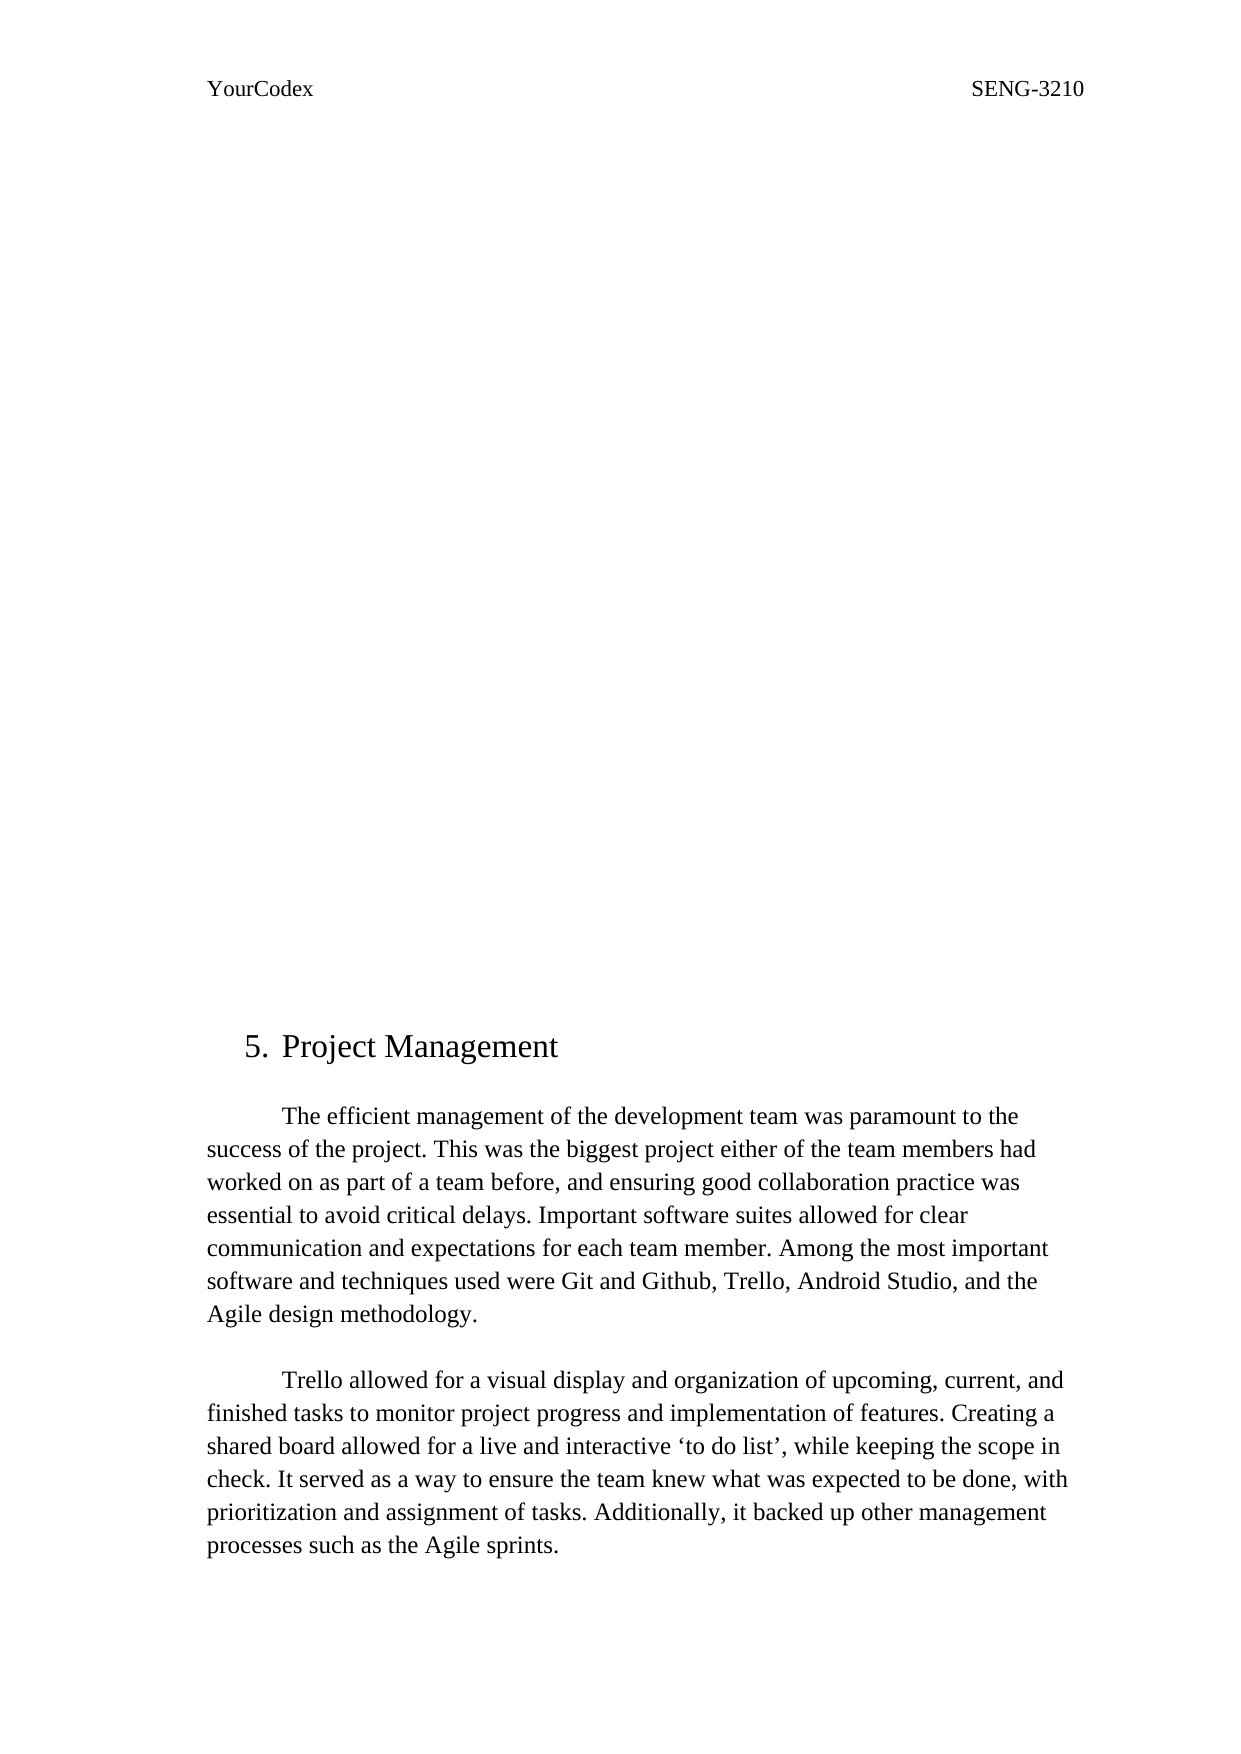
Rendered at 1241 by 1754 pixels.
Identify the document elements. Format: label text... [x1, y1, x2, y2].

title Project Management [244, 1026, 1090, 1064]
text The efficient management of the development team was paramount to the success of the project. This was the biggest project either of the team members had worked on as part of a team before, and ensuring good collaboration practice was essential to avoid critical delays. Important software suites allowed for clear communication and expectations for each team member. Among the most important software and techniques used were Git and Github, Trello, Android Studio, and the Agile design methodology. [207, 1101, 1090, 1328]
text Trello allowed for a visual display and organization of upcoming, current, and finished tasks to monitor project progress and implementation of features. Creating a shared board allowed for a live and interactive ‘to do list’, while keeping the scope in check. It served as a way to ensure the team knew what was expected to be done, with prioritization and assignment of tasks. Additionally, it backed up other management processes such as the Agile sprints. [207, 1365, 1090, 1559]
